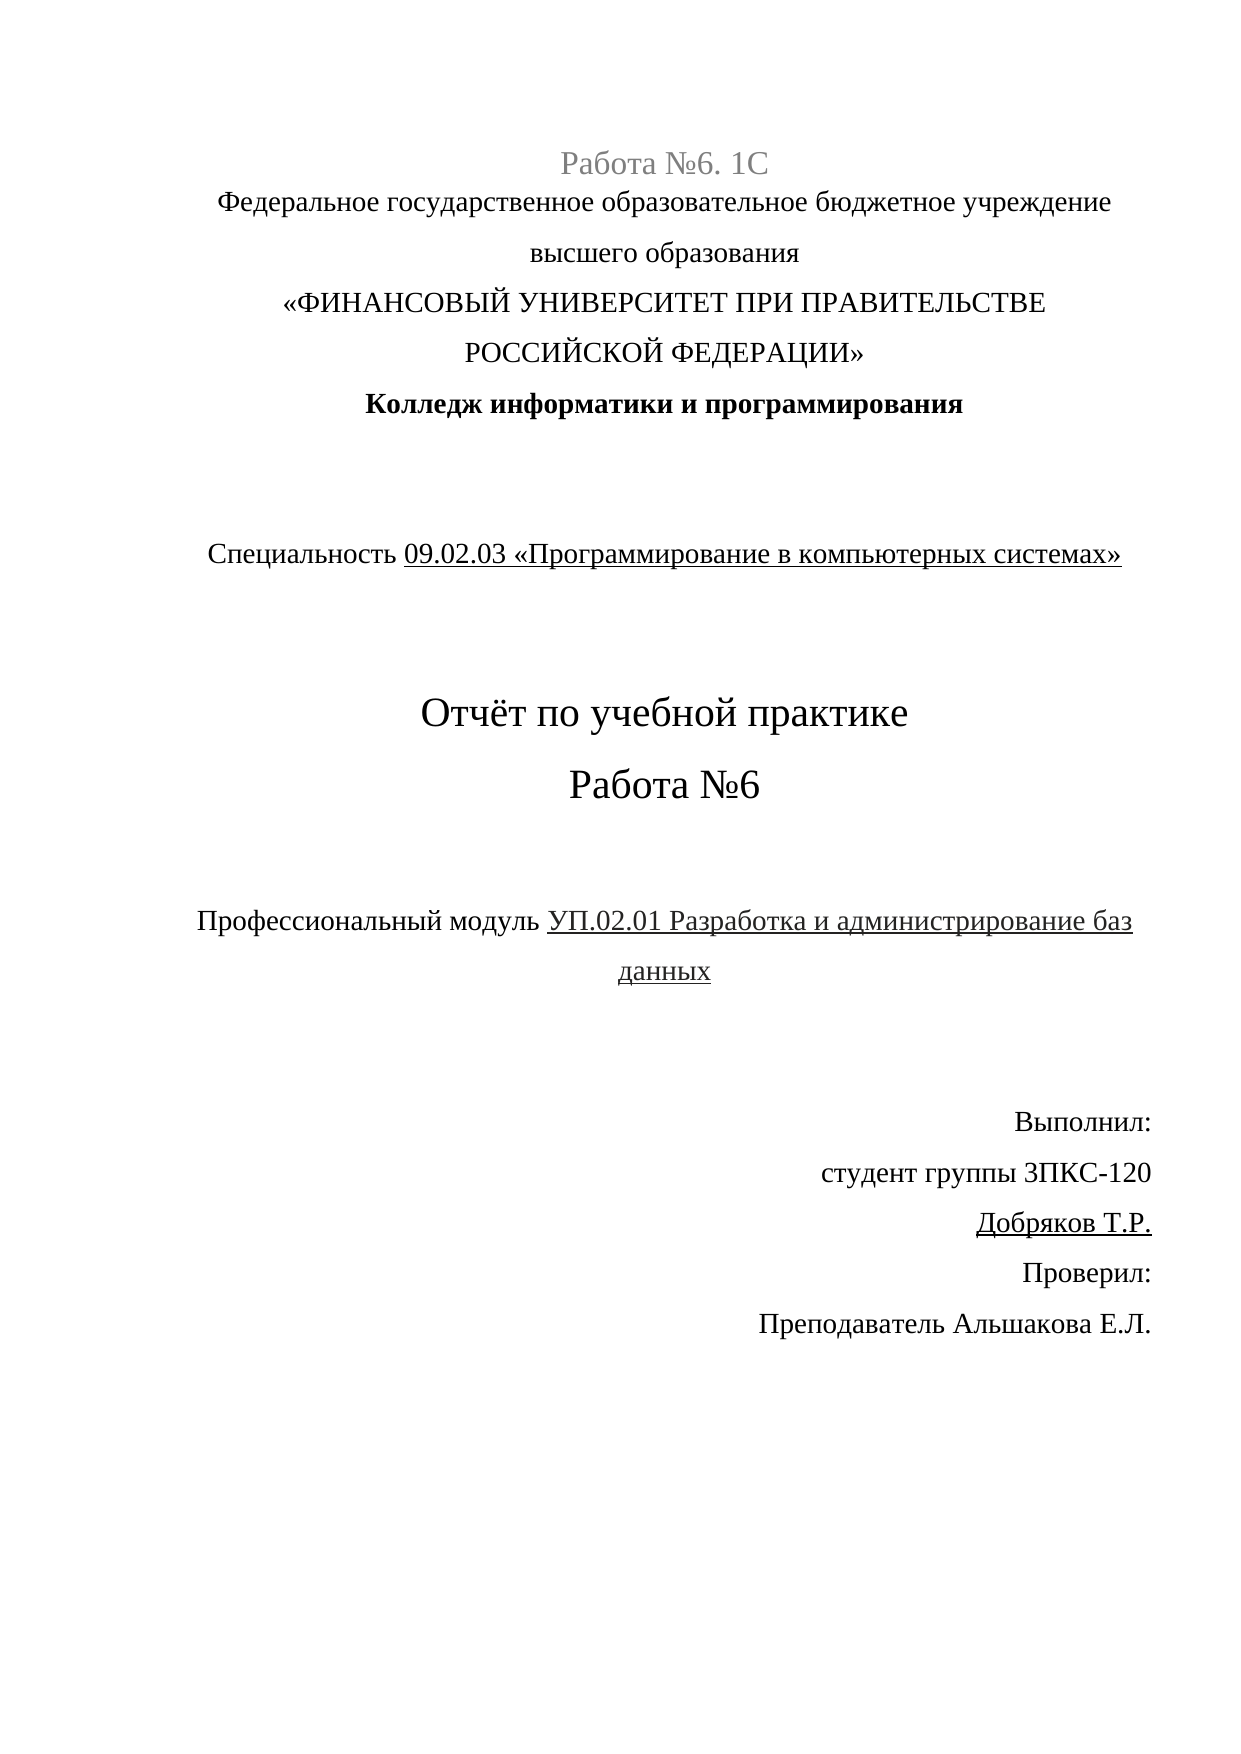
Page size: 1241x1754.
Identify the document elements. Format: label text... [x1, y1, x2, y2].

text Федеральное государственное образовательное бюджетное учреждение высшего образования [177, 184, 1152, 268]
text Специальность 09.02.03 «Программирование в компьютерных системах» [177, 537, 1152, 570]
text Выполнил: [177, 1104, 1152, 1138]
text Преподаватель Альшакова Е.Л. [177, 1306, 1152, 1339]
subtitle Работа №6. 1С [177, 143, 1152, 181]
text студент группы 3ПКС-120 [177, 1155, 1152, 1188]
text Проверил: [177, 1255, 1152, 1289]
text Профессиональный модуль УП.02.01 Разработка и администрирование баз данных [177, 903, 1152, 987]
text Добряков Т.Р. [177, 1205, 1152, 1239]
text Колледж информатики и программирования [177, 386, 1152, 419]
text Работа №6 [177, 759, 1152, 807]
text Отчёт по учебной практике [177, 688, 1152, 736]
text «ФИНАНСОВЫЙ УНИВЕРСИТЕТ ПРИ ПРАВИТЕЛЬСТВЕ [177, 285, 1152, 319]
text РОССИЙСКОЙ ФЕДЕРАЦИИ» [177, 335, 1152, 369]
